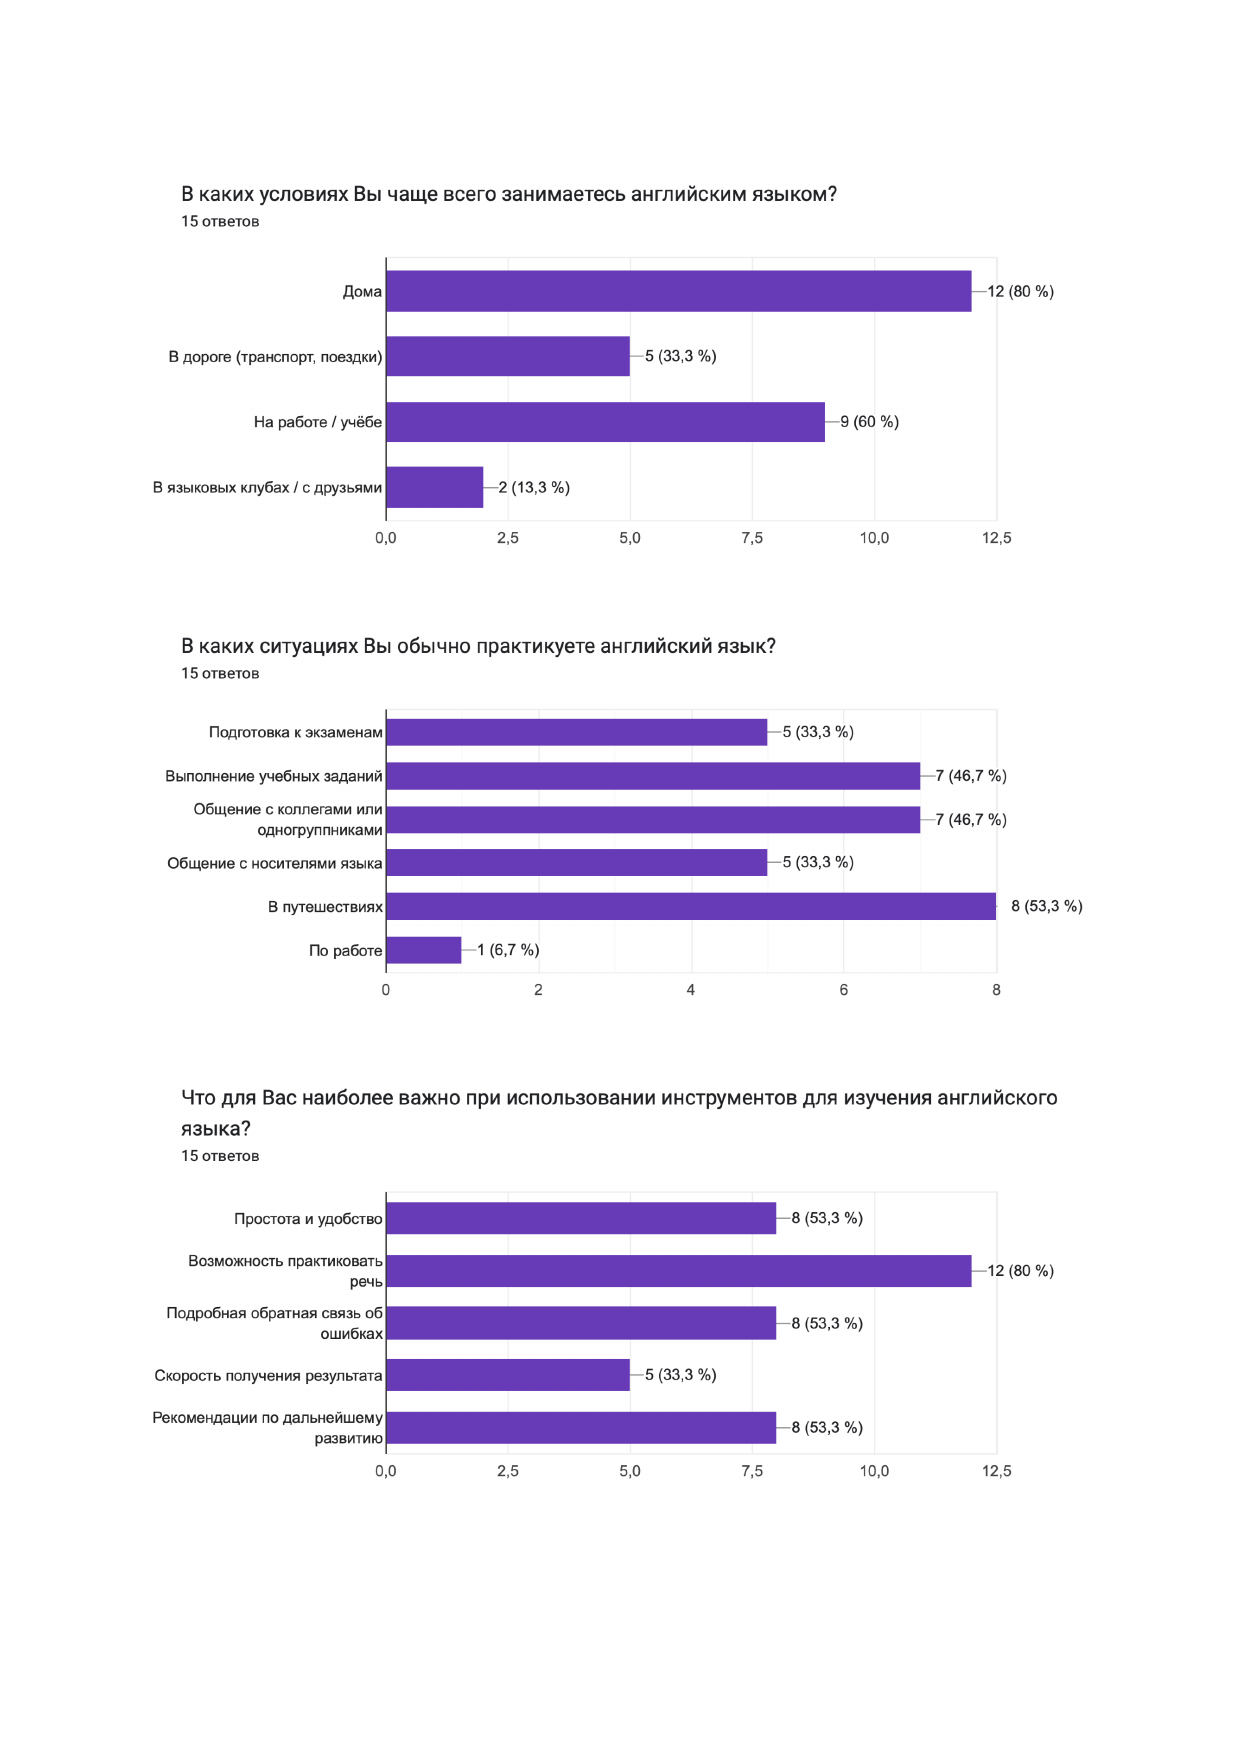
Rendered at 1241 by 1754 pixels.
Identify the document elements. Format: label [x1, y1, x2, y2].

picture [150, 1053, 1091, 1531]
picture [150, 601, 1091, 1050]
picture [150, 150, 1091, 598]
